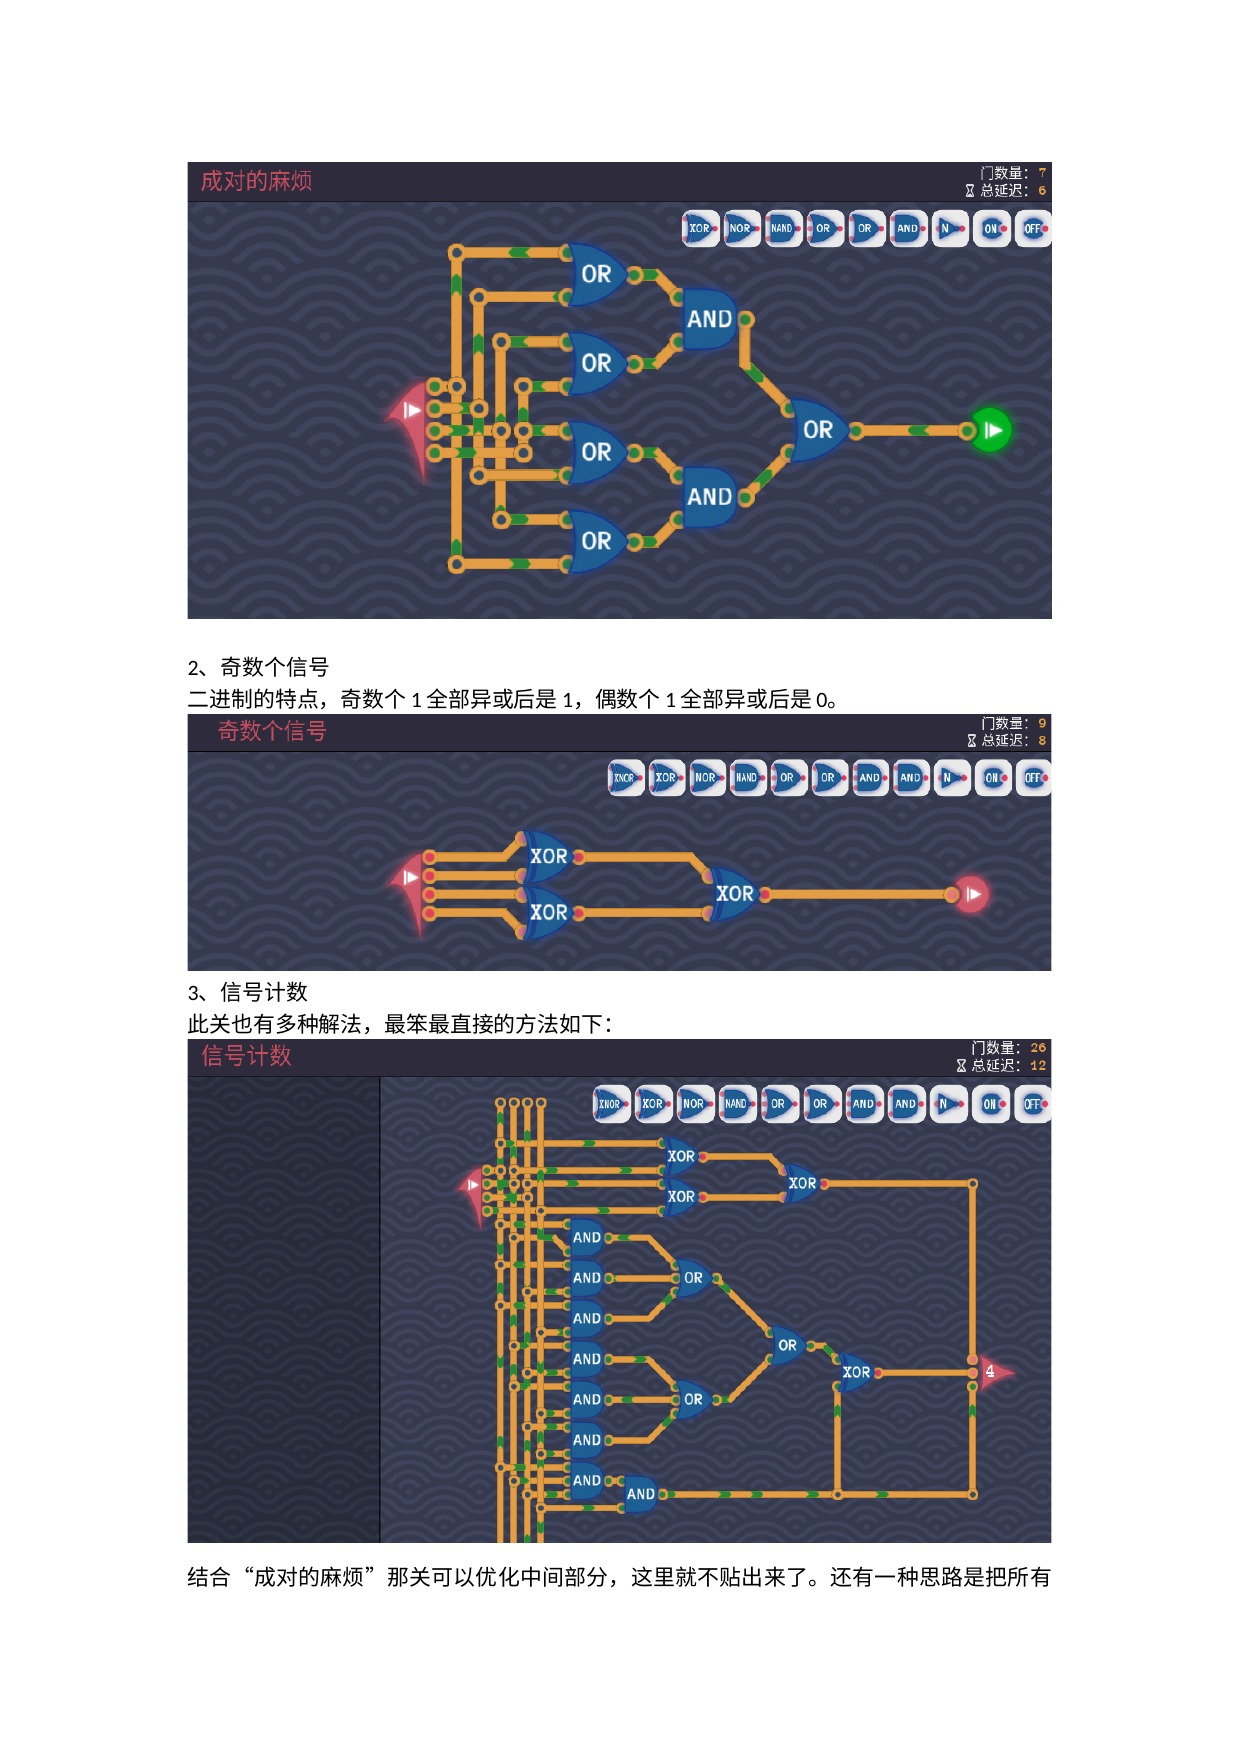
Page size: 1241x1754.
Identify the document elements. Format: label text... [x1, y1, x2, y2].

picture [187, 1039, 1052, 1543]
list 此关也有多种解法，最笨最直接的方法如下： [187, 1007, 1053, 1039]
list 信号计数 [187, 974, 1053, 1007]
picture [187, 162, 1052, 619]
list 奇数个信号 [187, 649, 1053, 682]
list 二进制的特点，奇数个1全部异或后是1，偶数个1全部异或后是0。 [187, 682, 1053, 714]
picture [187, 714, 1052, 971]
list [187, 1559, 1053, 1592]
